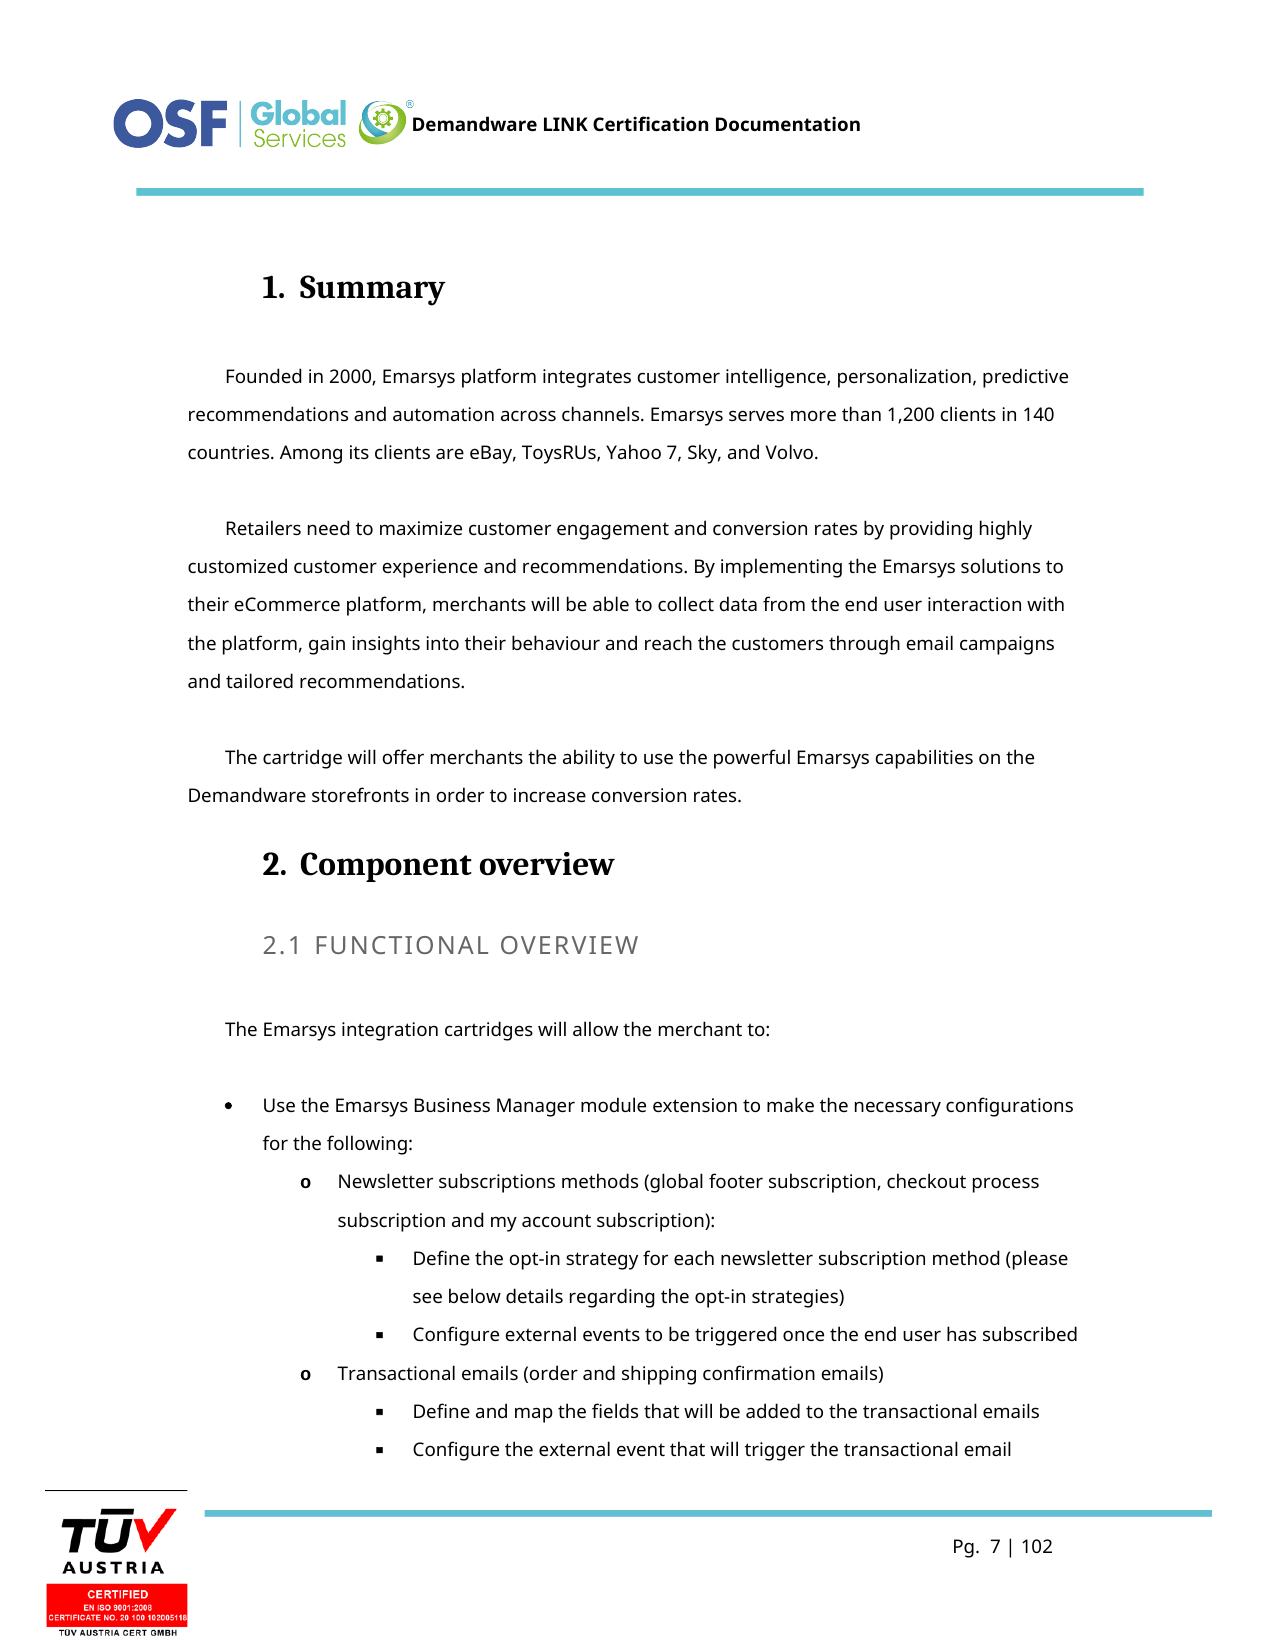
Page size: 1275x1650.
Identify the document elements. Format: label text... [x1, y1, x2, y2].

text Retailers need to maximize customer engagement and conversion rates by providing highly customized customer experience and recommendations. By implementing the Emarsys solutions to their eCommerce platform, merchants will be able to collect data from the end user interaction with the platform, gain insights into their behaviour and reach the customers through email campaigns and tailored recommendations. [187, 515, 1087, 694]
text The Emarsys integration cartridges will allow the merchant to: [187, 1016, 1087, 1042]
subtitle Functional overview [262, 928, 1087, 962]
subtitle Summary [262, 268, 1087, 306]
text The cartridge will offer merchants the ability to use the powerful Emarsys capabilities on the Demandware storefronts in order to increase conversion rates. [187, 744, 1087, 808]
list Define and map the fields that will be added to the transactional emails [375, 1398, 1087, 1424]
picture [204, 1510, 1212, 1517]
list Configure external events to be triggered once the end user has subscribed [375, 1322, 1087, 1347]
picture [43, 1490, 187, 1634]
list Newsletter subscriptions methods (global footer subscription, checkout process subscription and my account subscription): [300, 1169, 1087, 1233]
list Configure the external event that will trigger the transactional email [375, 1437, 1087, 1462]
text Founded in 2000, Emarsys platform integrates customer intelligence, personalization, predictive recommendations and automation across channels. Emarsys serves more than 1,200 clients in 140 countries. Among its clients are eBay, ToysRUs, Yahoo 7, Sky, and Volvo. [187, 363, 1087, 465]
list Use the Emarsys Business Manager module extension to make the necessary configurations for the following: [225, 1092, 1087, 1156]
list Transactional emails (order and shipping confirmation emails) [300, 1360, 1087, 1386]
picture [113, 99, 414, 148]
list Define the opt-in strategy for each newsletter subscription method (please see below details regarding the opt-in strategies) [375, 1245, 1087, 1309]
picture [136, 188, 1144, 196]
subtitle Component overview [262, 845, 1087, 884]
